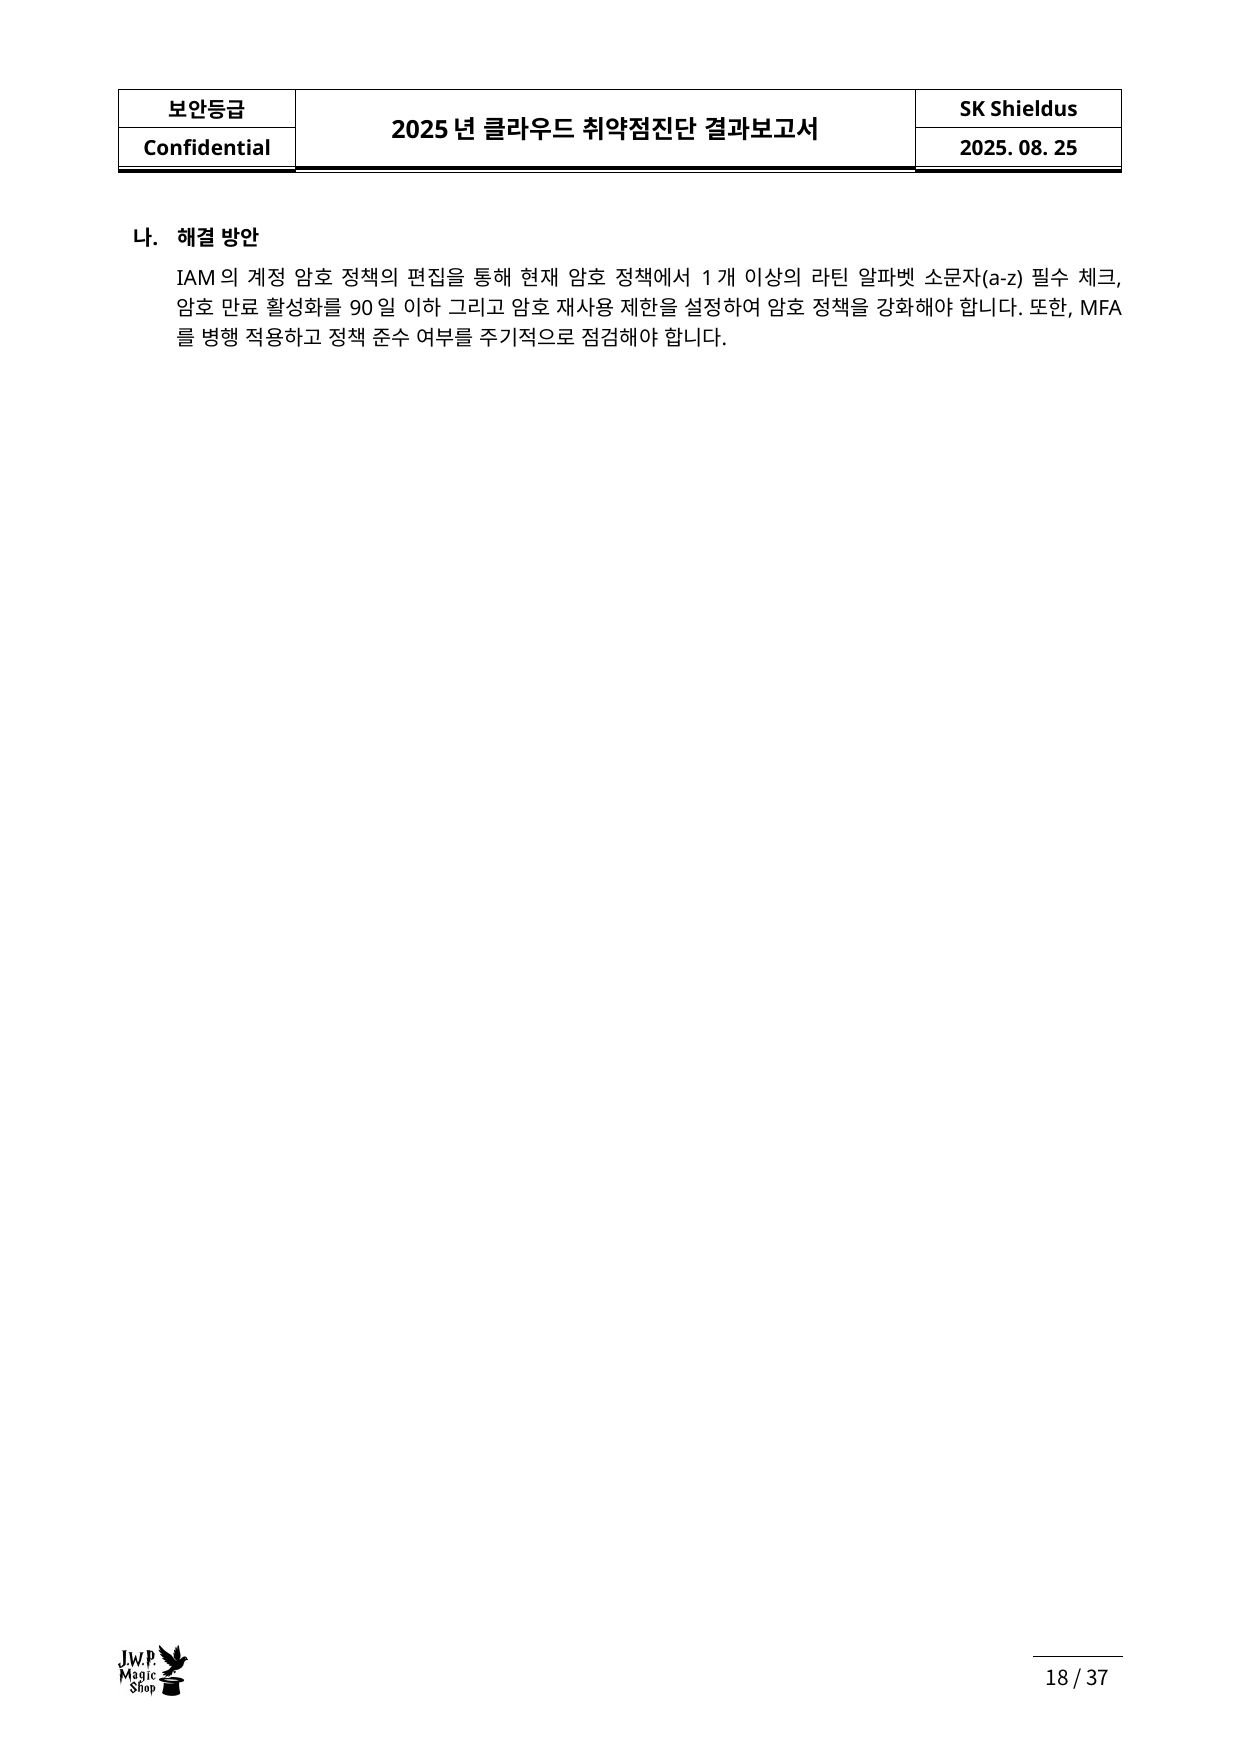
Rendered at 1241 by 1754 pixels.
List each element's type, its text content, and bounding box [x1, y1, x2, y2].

text IAM의 계정 암호 정책의 편집을 통해 현재 암호 정책에서 1개 이상의 라틴 알파벳 소문자(a-z) 필수 체크, 암호 만료 활성화를 90일 이하 그리고 암호 재사용 제한을 설정하여 암호 정책을 강화해야 합니다. 또한, MFA를 병행 적용하고 정책 준수 여부를 주기적으로 점검해야 합니다. [176, 261, 1122, 352]
picture [117, 1644, 188, 1697]
title 해결 방안 [133, 222, 1122, 252]
